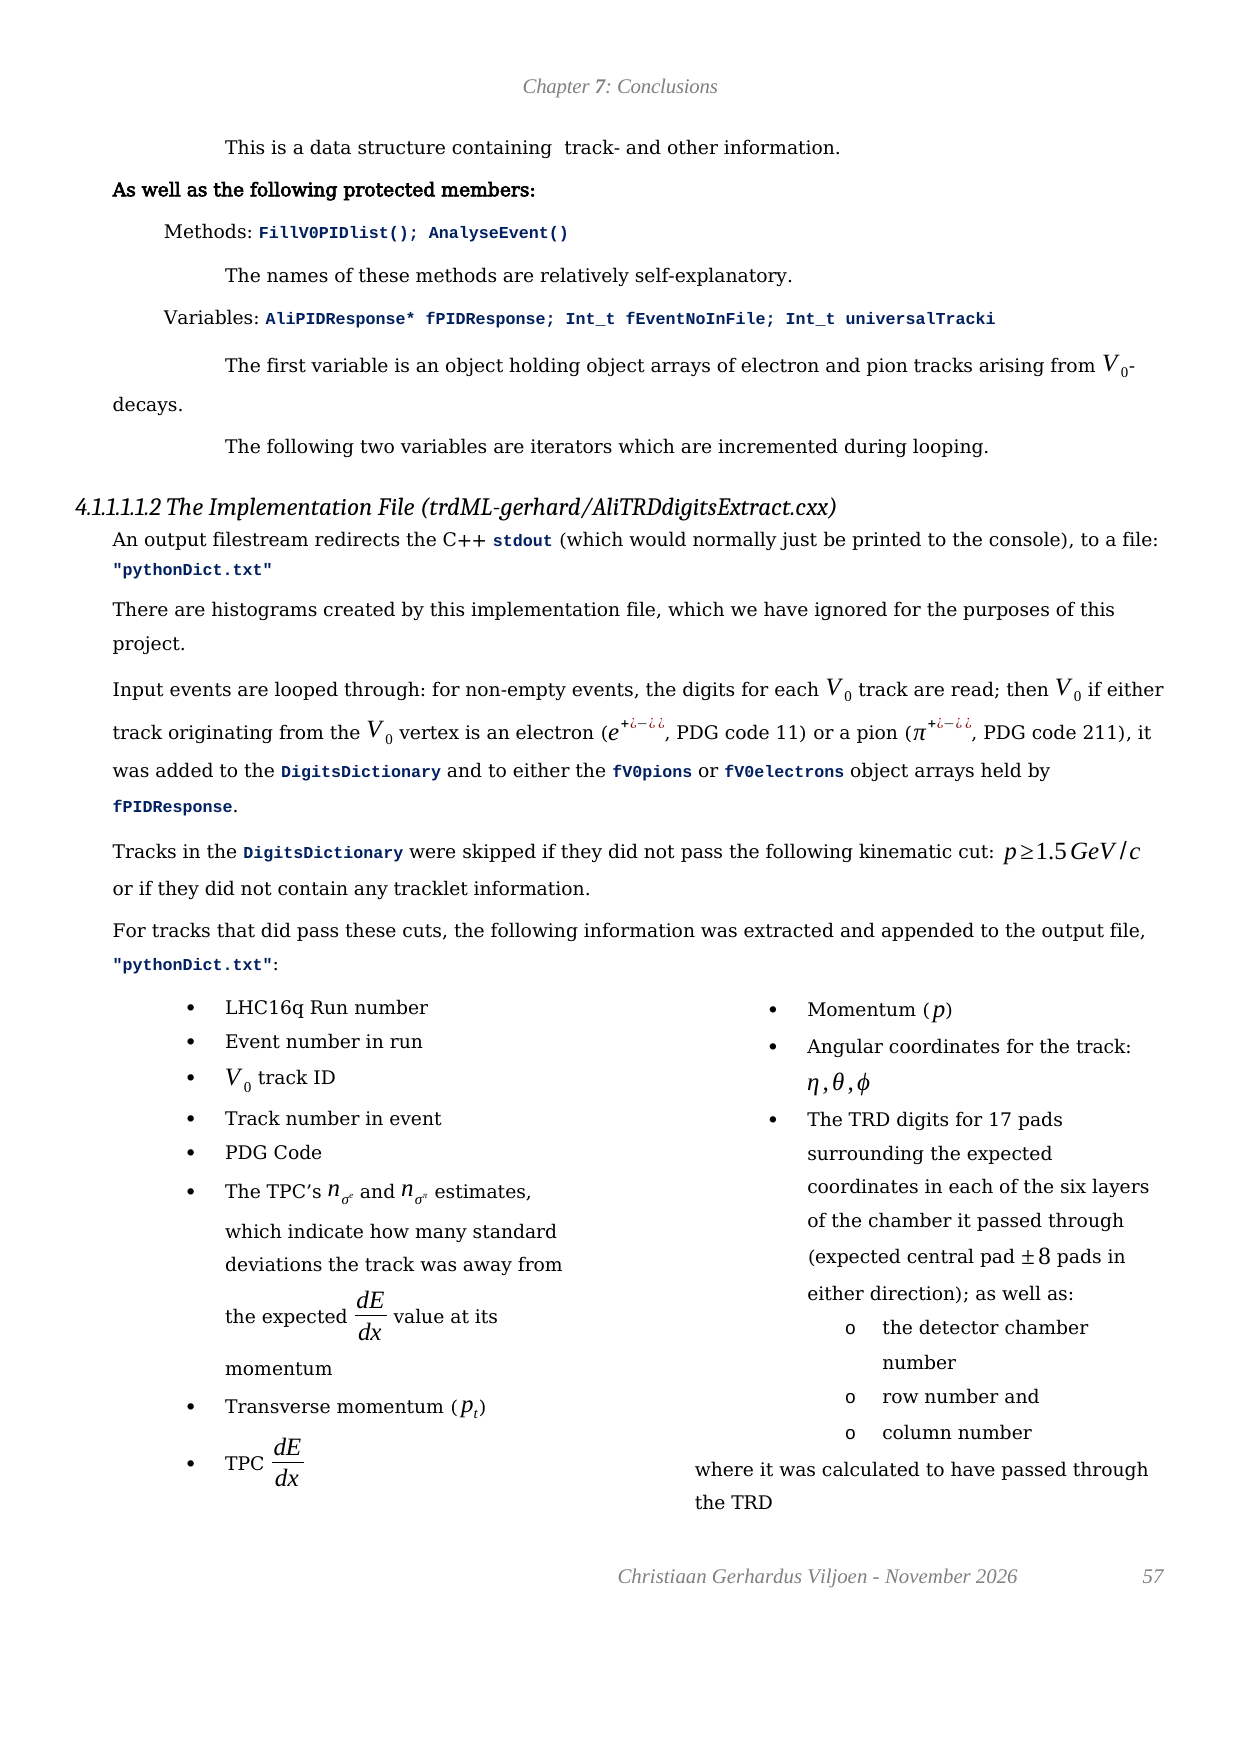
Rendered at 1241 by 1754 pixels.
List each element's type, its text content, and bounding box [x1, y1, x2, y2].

list where it was calculated to have passed through the TRD [694, 1457, 1165, 1514]
text Methods: FillV0PIDlist(); AnalyseEvent() [112, 219, 1165, 243]
text Tracks in the DigitsDictionary were skipped if they did not pass the following kinematic cut: or if they did not contain any tracklet information. [112, 837, 1165, 899]
list LHC16q Run number [187, 996, 583, 1018]
list Track number in event [187, 1107, 583, 1129]
text Input events are looped through: for non-empty events, the digits for each track are read; then if either track originating from the vertex is an electron (, PDG code 11) or a pion (, PDG code 211), it was added to the DigitsDictionary and to either the fV0pions or fV0electrons object arrays held by fPIDResponse. [112, 673, 1165, 817]
list Event number in run [187, 1030, 583, 1053]
list Angular coordinates for the track: [769, 1035, 1165, 1096]
text As well as the following protected members: [112, 177, 1165, 200]
list The TRD digits for 17 pads surrounding the expected coordinates in each of the six layers of the chamber it passed through (expected central pad pads in either direction); as well as: [769, 1108, 1165, 1304]
text The first variable is an object holding object arrays of electron and pion tracks arising from -decays. [112, 350, 1165, 415]
text For tracks that did pass these cuts, the following information was extracted and appended to the output file, "pythonDict.txt": [112, 918, 1165, 976]
text There are histograms created by this implementation file, which we have ignored for the purposes of this project. [112, 598, 1165, 654]
list Momentum () [769, 996, 1165, 1023]
list column number [844, 1421, 1165, 1445]
list row number and [844, 1385, 1165, 1409]
text This is a data structure containing track- and other information. [112, 135, 1165, 158]
list Transverse momentum () [187, 1391, 583, 1422]
list track ID [187, 1064, 583, 1095]
subtitle The Implementation File (trdML-gerhard/AliTRDdigitsExtract.cxx) [75, 493, 1165, 522]
text The names of these methods are relatively self-explanatory. [112, 263, 1165, 286]
text Variables: AliPIDResponse* fPIDResponse; Int_t fEventNoInFile; Int_t universalTracki [112, 306, 1165, 329]
list The TPC’s and estimates, which indicate how many standard deviations the track was away from the expected value at its momentum [187, 1175, 583, 1380]
list the detector chamber number [844, 1315, 1165, 1373]
list TPC [187, 1434, 583, 1493]
text The following two variables are iterators which are incremented during looping. [112, 434, 1165, 457]
text An output filestream redirects the C++ stdout (which would normally just be printed to the console), to a file: "pythonDict.txt" [112, 528, 1165, 580]
list PDG Code [187, 1141, 583, 1163]
